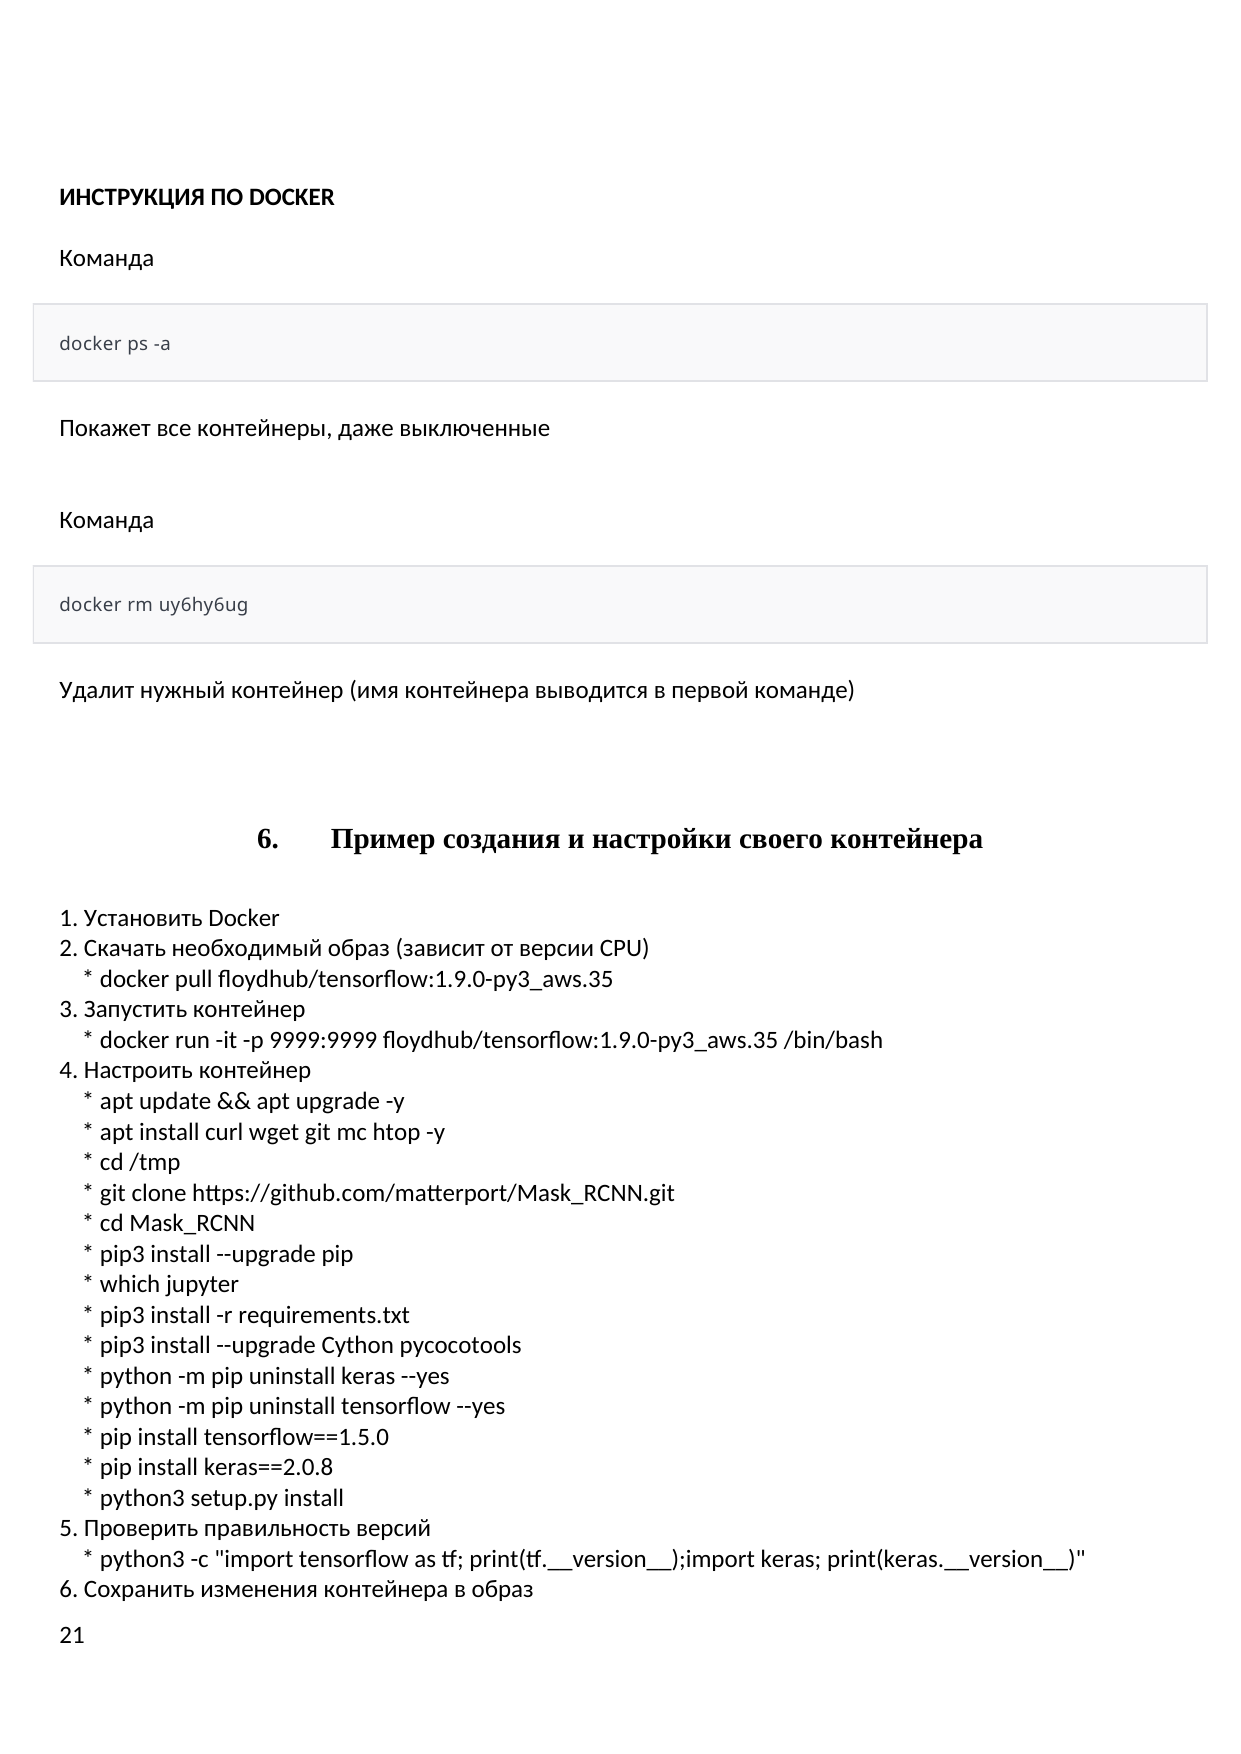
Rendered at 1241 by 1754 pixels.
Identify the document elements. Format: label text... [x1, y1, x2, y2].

text 2. Скачать необходимый образ (зависит от версии CPU) [59, 933, 1181, 963]
text * pip3 install --upgrade Cython pycocotools [59, 1329, 1181, 1360]
text 5. Проверить правильность версий [59, 1512, 1181, 1543]
text * docker pull floydhub/tensorflow:1.9.0-py3_aws.35 [59, 963, 1181, 994]
text * apt update && apt upgrade -y [59, 1085, 1181, 1116]
text * pip install tensorflow==1.5.0 [59, 1421, 1181, 1451]
text * cd Mask_RCNN [59, 1207, 1181, 1238]
text * apt install curl wget git mc htop -y [59, 1116, 1181, 1146]
text 6. Сохранить изменения контейнера в образ [59, 1573, 1181, 1604]
text * python -m pip uninstall tensorflow --yes [59, 1390, 1181, 1421]
text * pip3 install -r requirements.txt [59, 1299, 1181, 1329]
text 1. Установить Docker [59, 902, 1181, 933]
text docker rm uy6hy6ug [34, 567, 1206, 642]
text docker ps -a [34, 305, 1206, 380]
text * docker run -it -p 9999:9999 floydhub/tensorflow:1.9.0-py3_aws.35 /bin/bash [59, 1024, 1181, 1055]
text * python -m pip uninstall keras --yes [59, 1360, 1181, 1390]
text Удалит нужный контейнер (имя контейнера выводится в первой команде) [59, 674, 1181, 705]
text * which jupyter [59, 1268, 1181, 1299]
text Команда [59, 242, 1181, 273]
subtitle Пример создания и настройки своего контейнера [59, 821, 1181, 855]
text ИНСТРУКЦИЯ ПО DOCKER [59, 181, 1181, 212]
text 3. Запустить контейнер [59, 994, 1181, 1024]
text Покажет все контейнеры, даже выключенные [59, 412, 1181, 443]
text * python3 setup.py install [59, 1482, 1181, 1512]
text * cd /tmp [59, 1146, 1181, 1177]
text Команда [59, 504, 1181, 534]
text * pip3 install --upgrade pip [59, 1238, 1181, 1268]
text * python3 -c "import tensorflow as tf; print(tf.__version__);import keras; print(keras.__version__)" [59, 1543, 1181, 1573]
text * git clone https://github.com/matterport/Mask_RCNN.git [59, 1177, 1181, 1207]
text * pip install keras==2.0.8 [59, 1451, 1181, 1482]
text 4. Настроить контейнер [59, 1055, 1181, 1085]
